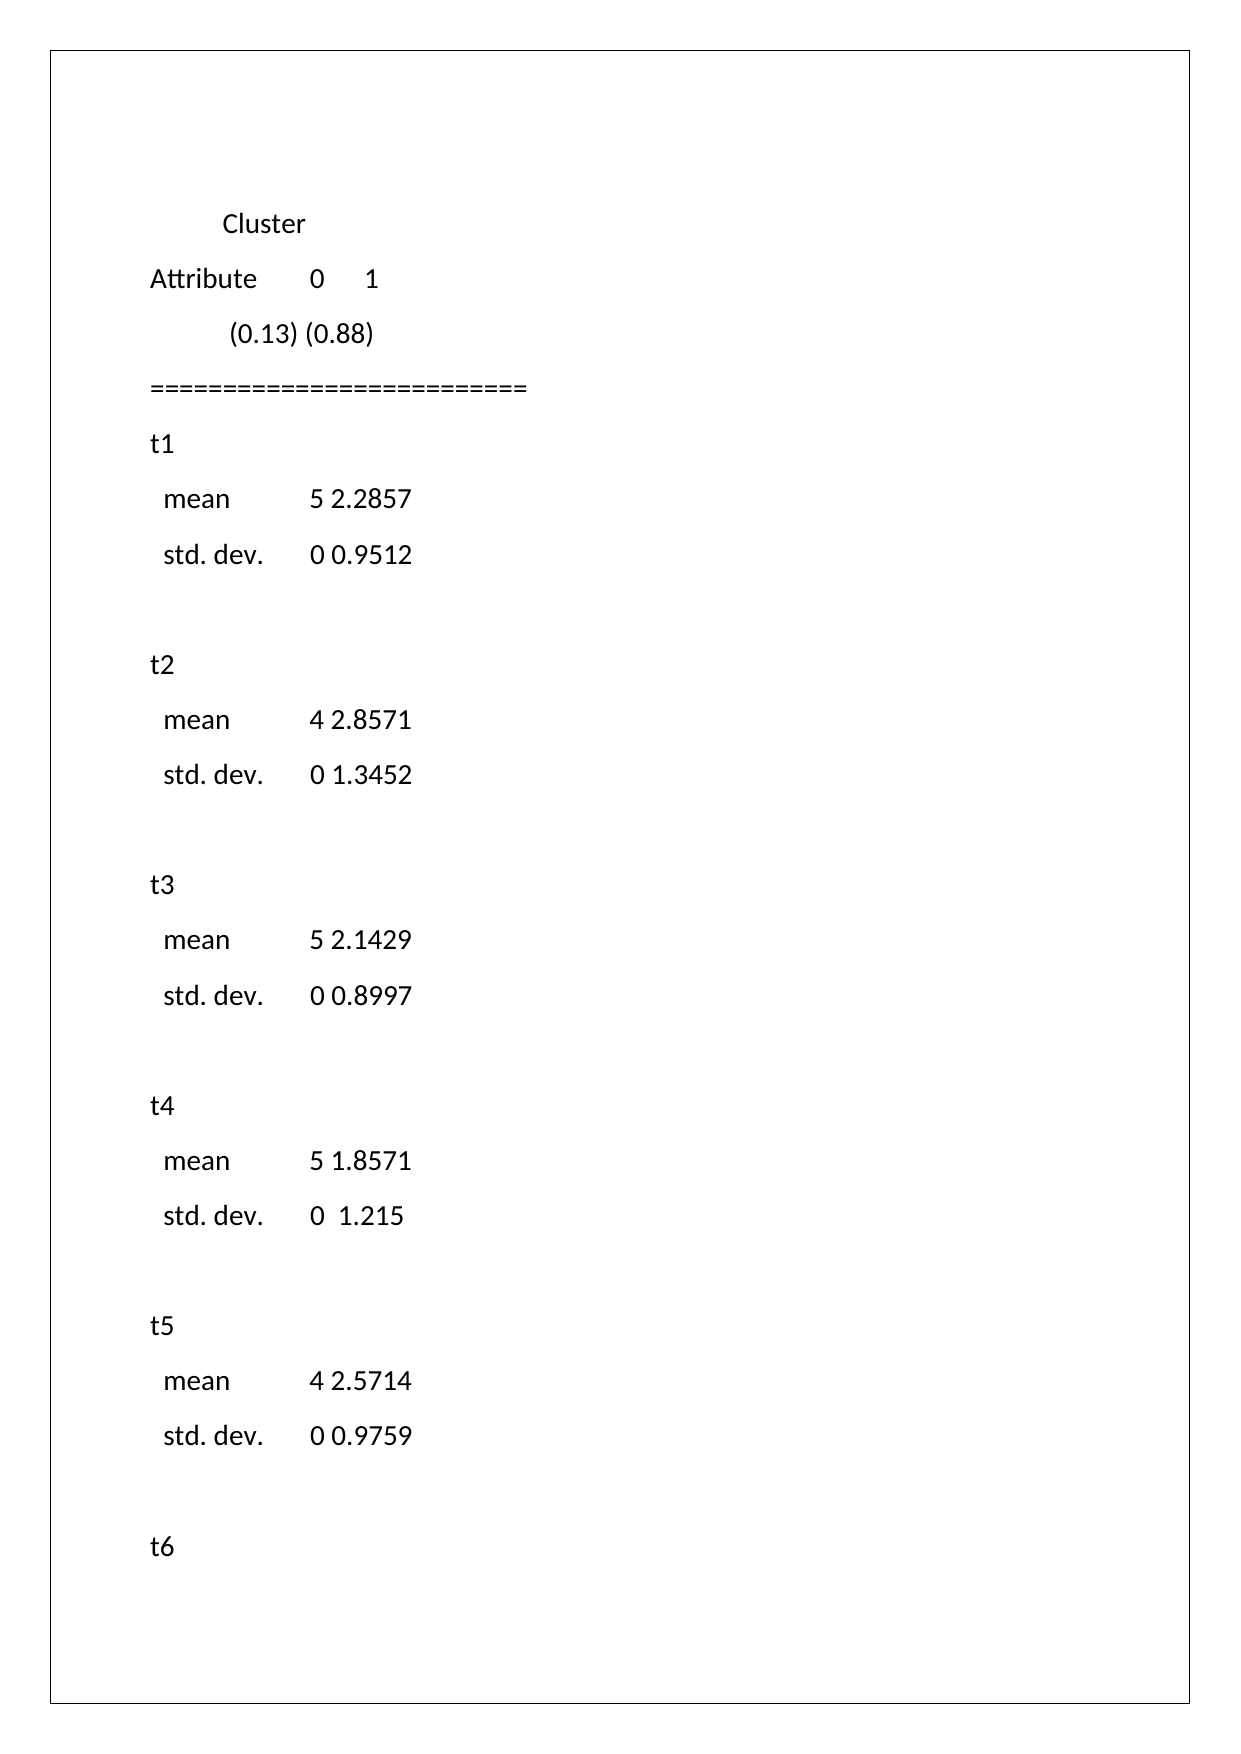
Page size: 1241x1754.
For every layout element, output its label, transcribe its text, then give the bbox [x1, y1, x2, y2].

text t4 [150, 1087, 1090, 1122]
text t6 [150, 1528, 1090, 1563]
text mean 4 2.5714 [150, 1362, 1090, 1398]
text t2 [150, 646, 1090, 682]
text std. dev. 0 0.8997 [150, 977, 1090, 1012]
text ========================== [150, 370, 1090, 406]
text mean 5 2.1429 [150, 921, 1090, 957]
text std. dev. 0 1.215 [150, 1197, 1090, 1233]
text t1 [150, 426, 1090, 461]
text std. dev. 0 0.9512 [150, 536, 1090, 571]
text t3 [150, 866, 1090, 902]
text std. dev. 0 1.3452 [150, 756, 1090, 792]
text Cluster [150, 205, 1090, 241]
text mean 4 2.8571 [150, 701, 1090, 737]
text mean 5 1.8571 [150, 1142, 1090, 1177]
text mean 5 2.2857 [150, 481, 1090, 516]
text std. dev. 0 0.9759 [150, 1417, 1090, 1453]
text t5 [150, 1307, 1090, 1343]
text Attribute 0 1 [150, 260, 1090, 296]
text (0.13) (0.88) [150, 315, 1090, 351]
